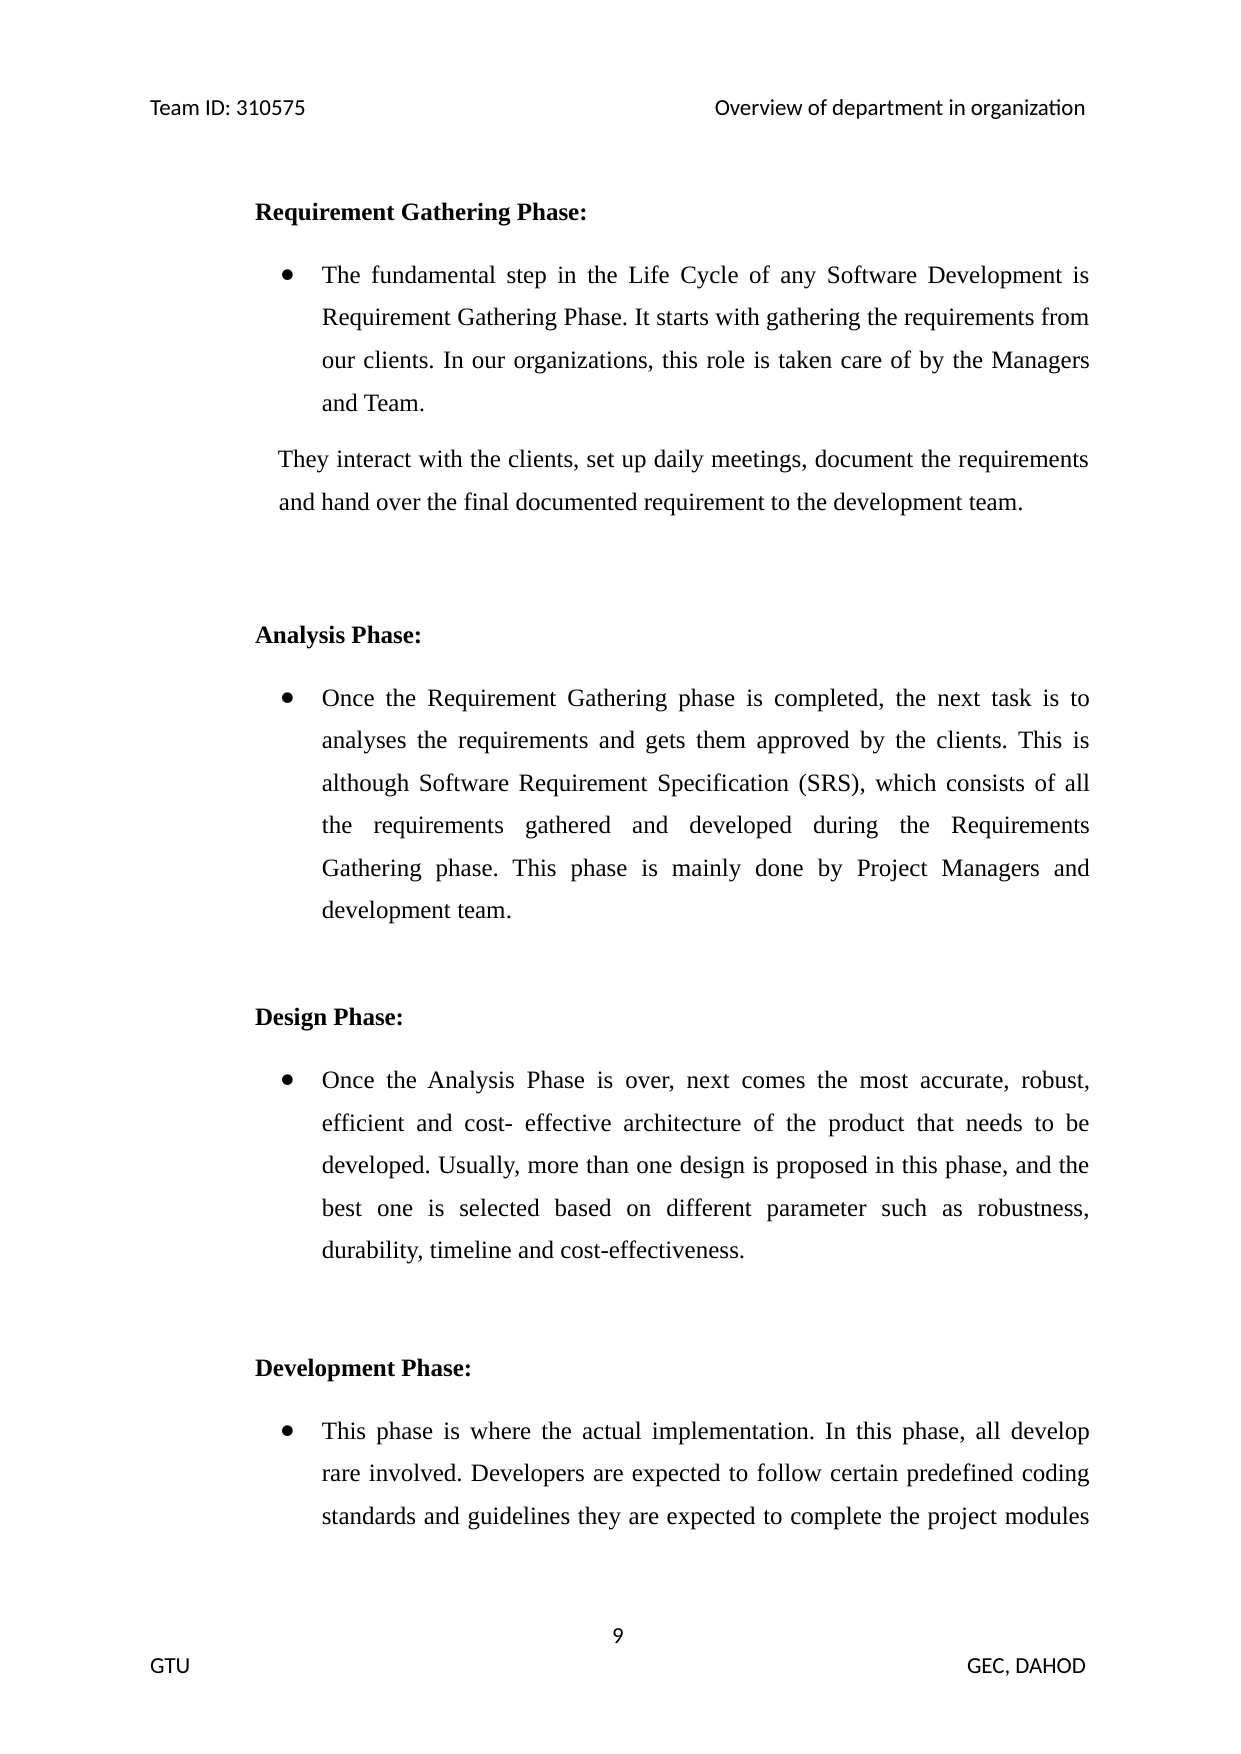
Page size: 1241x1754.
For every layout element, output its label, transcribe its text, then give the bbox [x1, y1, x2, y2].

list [278, 1416, 1091, 1529]
text They interact with the clients, set up daily meetings, document the requirements and hand over the final documented requirement to the development team. [278, 444, 1091, 515]
list Once the Requirement Gathering phase is completed, the next task is to analyses the requirements and gets them approved by the clients. This is although Software Requirement Specification (SRS), which consists of all the requirements gathered and developed during the Requirements Gathering phase. This phase is mainly done by Project Managers and development team. [278, 683, 1091, 924]
text Requirement Gathering Phase: [255, 197, 1091, 226]
list Once the Analysis Phase is over, next comes the most accurate, robust, efficient and cost- effective architecture of the product that needs to be developed. Usually, more than one design is proposed in this phase, and the best one is selected based on different parameter such as robustness, durability, timeline and cost-effectiveness. [278, 1065, 1091, 1264]
list The fundamental step in the Life Cycle of any Software Development is Requirement Gathering Phase. It starts with gathering the requirements from our clients. In our organizations, this role is taken care of by the Managers and Team. [278, 260, 1091, 417]
text Design Phase: [255, 1002, 1091, 1031]
text Analysis Phase: [255, 620, 1091, 649]
text Development Phase: [255, 1353, 1091, 1382]
